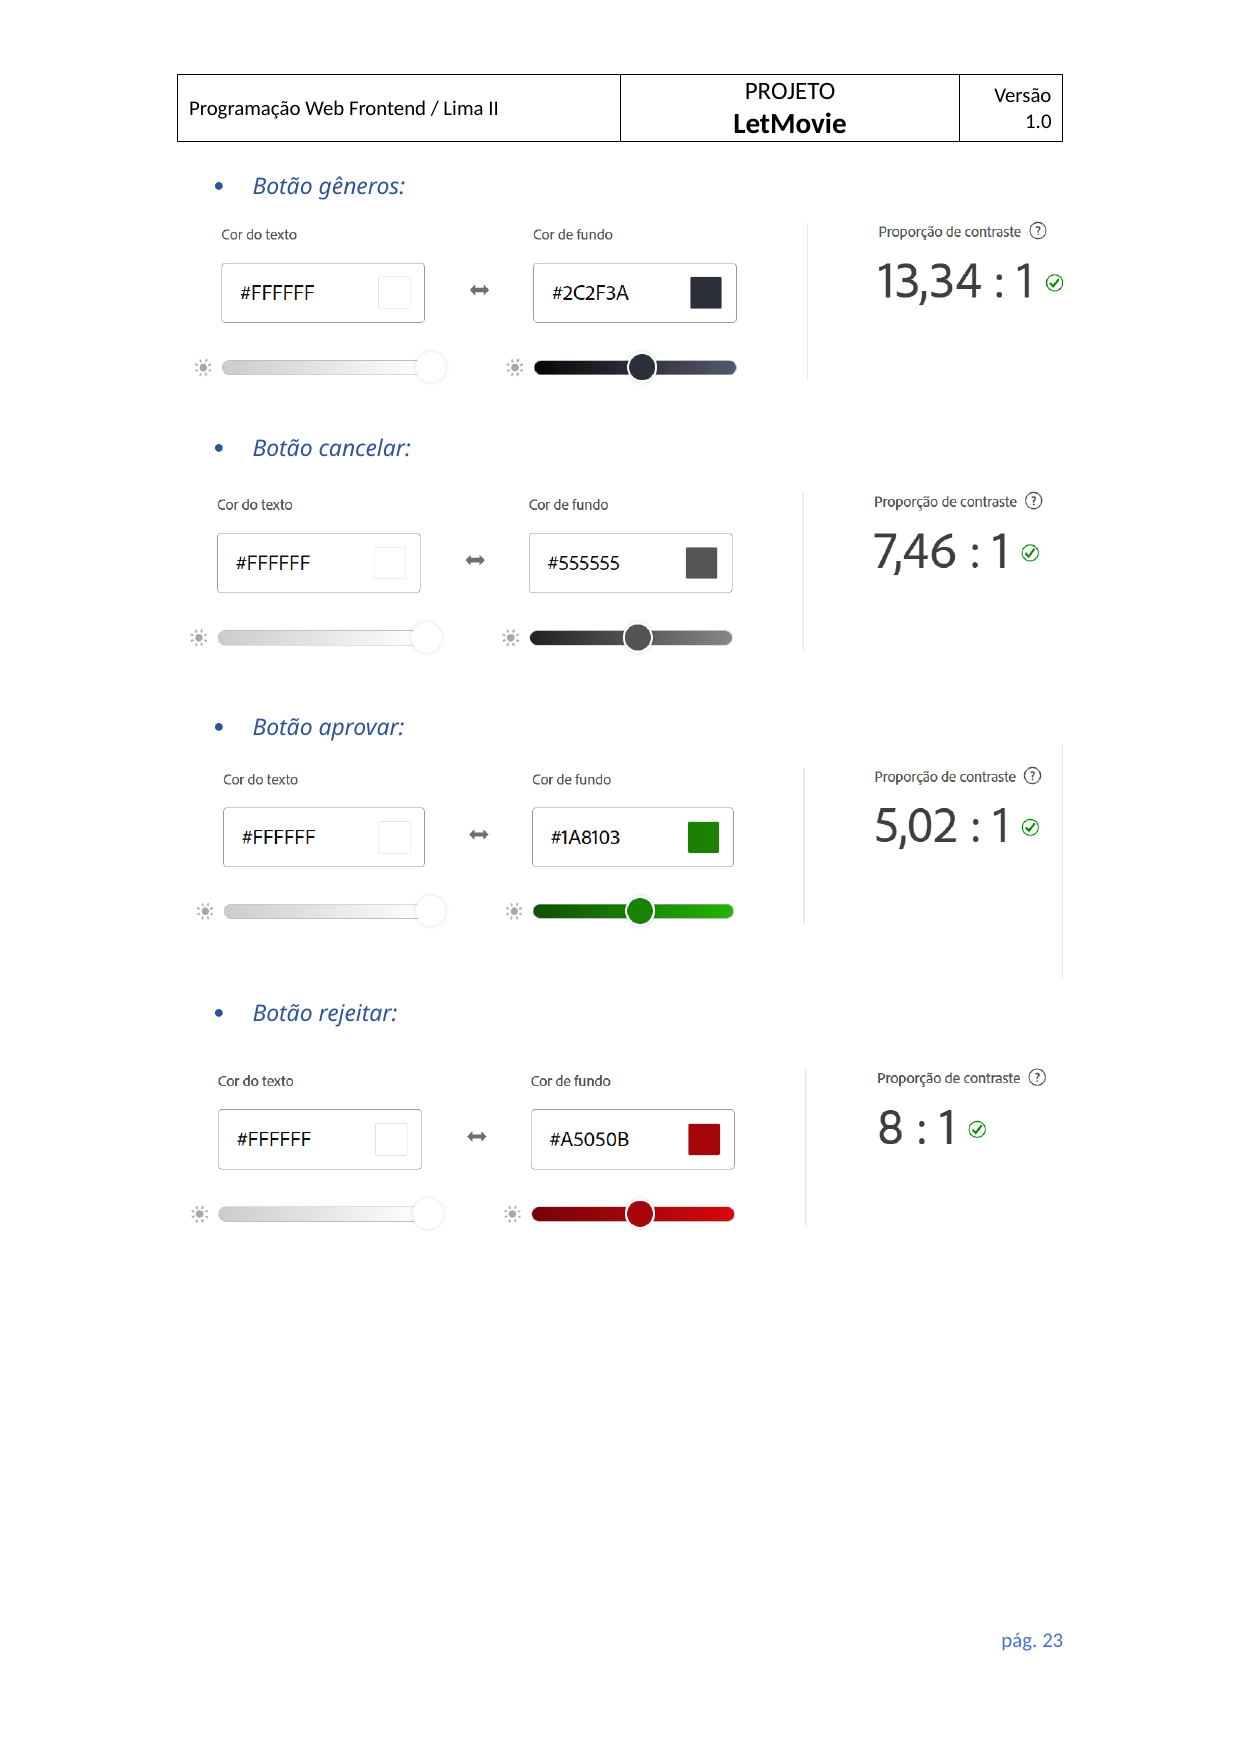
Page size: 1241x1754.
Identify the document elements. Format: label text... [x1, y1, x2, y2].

picture [177, 745, 1063, 978]
subtitle Botão rejeitar: [215, 997, 1063, 1028]
subtitle Botão aprovar: [215, 711, 1063, 742]
picture [177, 203, 1063, 414]
subtitle Botão cancelar: [215, 432, 1063, 463]
subtitle Botão gêneros: [215, 170, 1063, 201]
picture [177, 466, 1063, 693]
picture [177, 1030, 1063, 1267]
